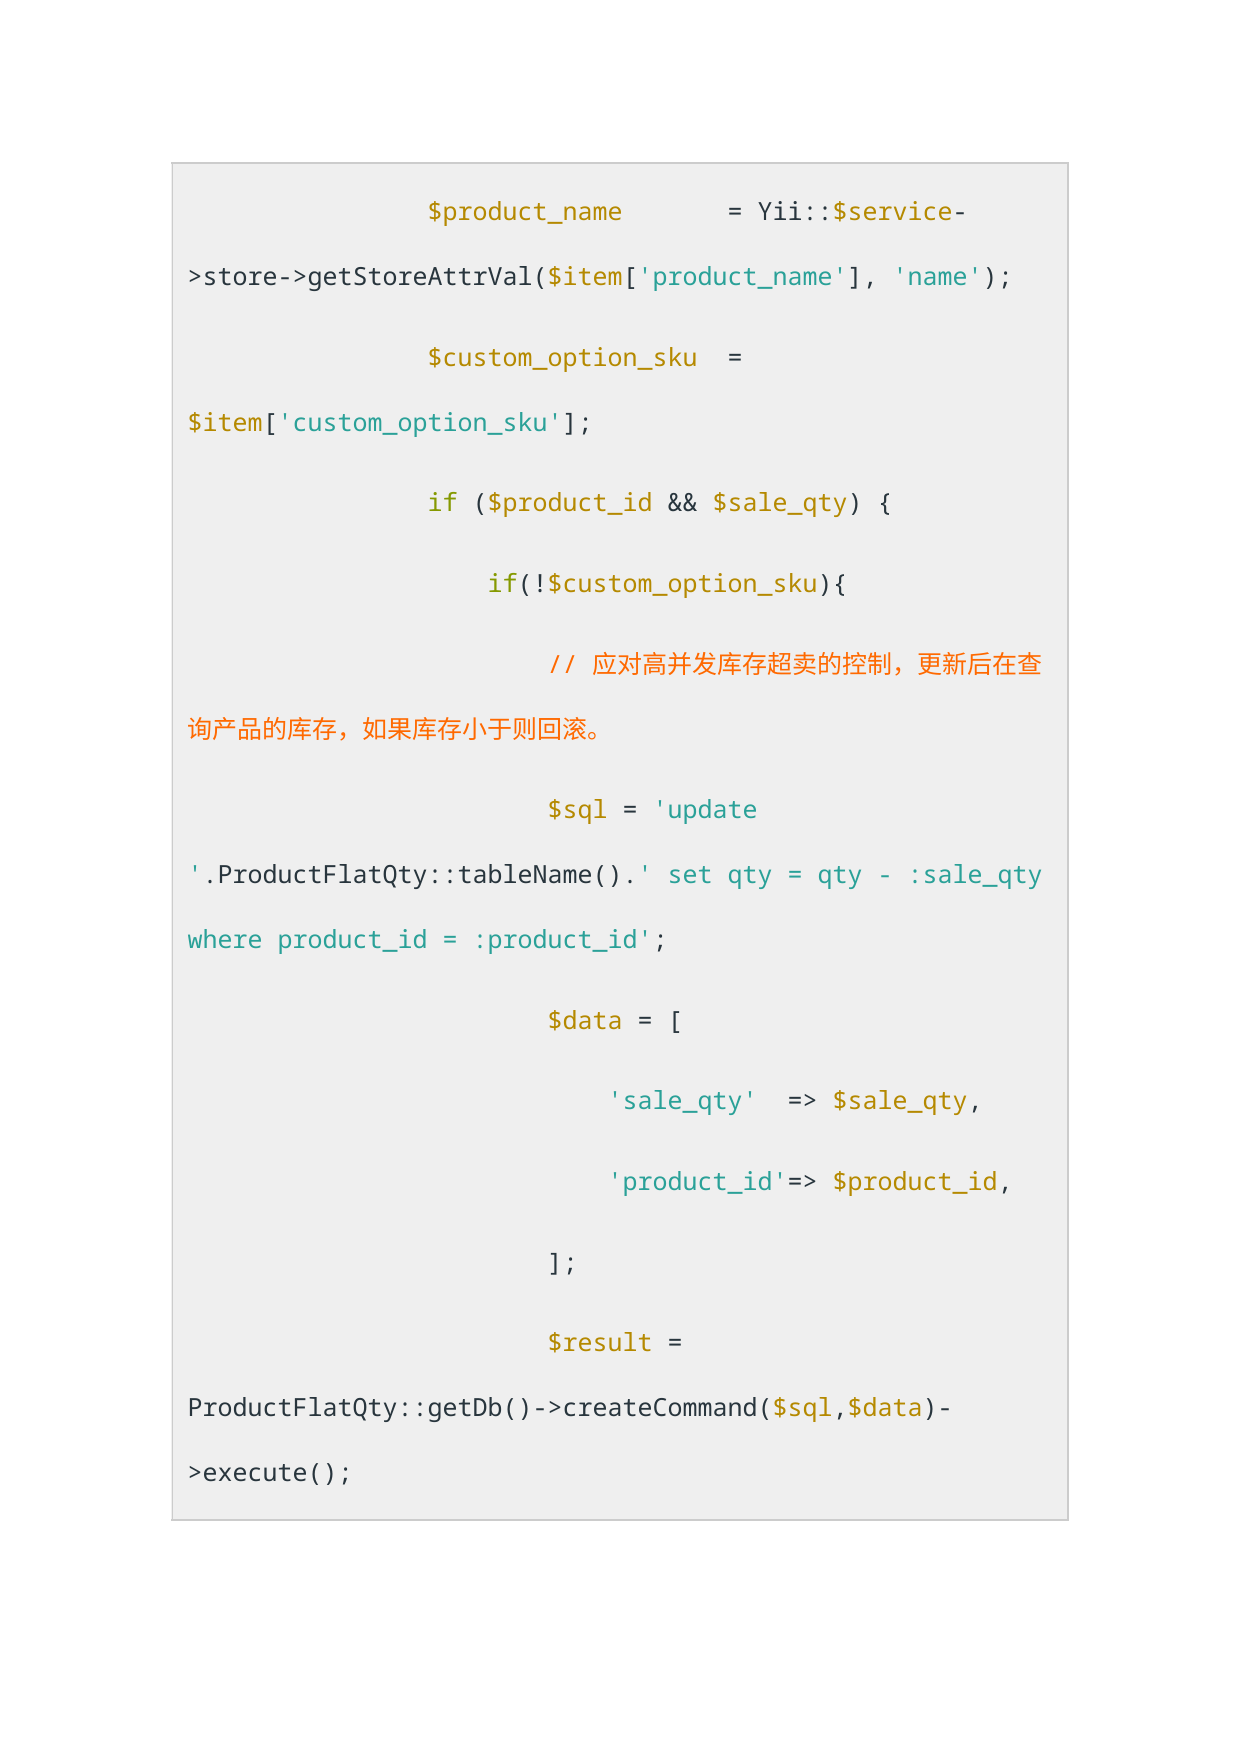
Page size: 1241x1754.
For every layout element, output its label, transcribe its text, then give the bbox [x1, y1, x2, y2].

text $product_name = Yii::$service->store->getStoreAttrVal($item['product_name'], 'name'); [173, 164, 1067, 308]
text if ($product_id && $sale_qty) { [173, 453, 1067, 534]
text // 应对高并发库存超卖的控制，更新后在查询产品的库存，如果库存小于则回滚。 [173, 614, 1067, 760]
text $result = ProductFlatQty::getDb()->createCommand($sql,$data)->execute(); [173, 1293, 1067, 1519]
text if(!$custom_option_sku){ [173, 534, 1067, 614]
text $data = [ [173, 971, 1067, 1051]
text 'sale_qty' => $sale_qty, [173, 1051, 1067, 1132]
text 'product_id'=> $product_id, [173, 1132, 1067, 1213]
text $custom_option_sku = $item['custom_option_sku']; [173, 308, 1067, 453]
text ]; [173, 1213, 1067, 1293]
text $sql = 'update '.ProductFlatQty::tableName().' set qty = qty - :sale_qty where product_id = :product_id'; [173, 760, 1067, 971]
